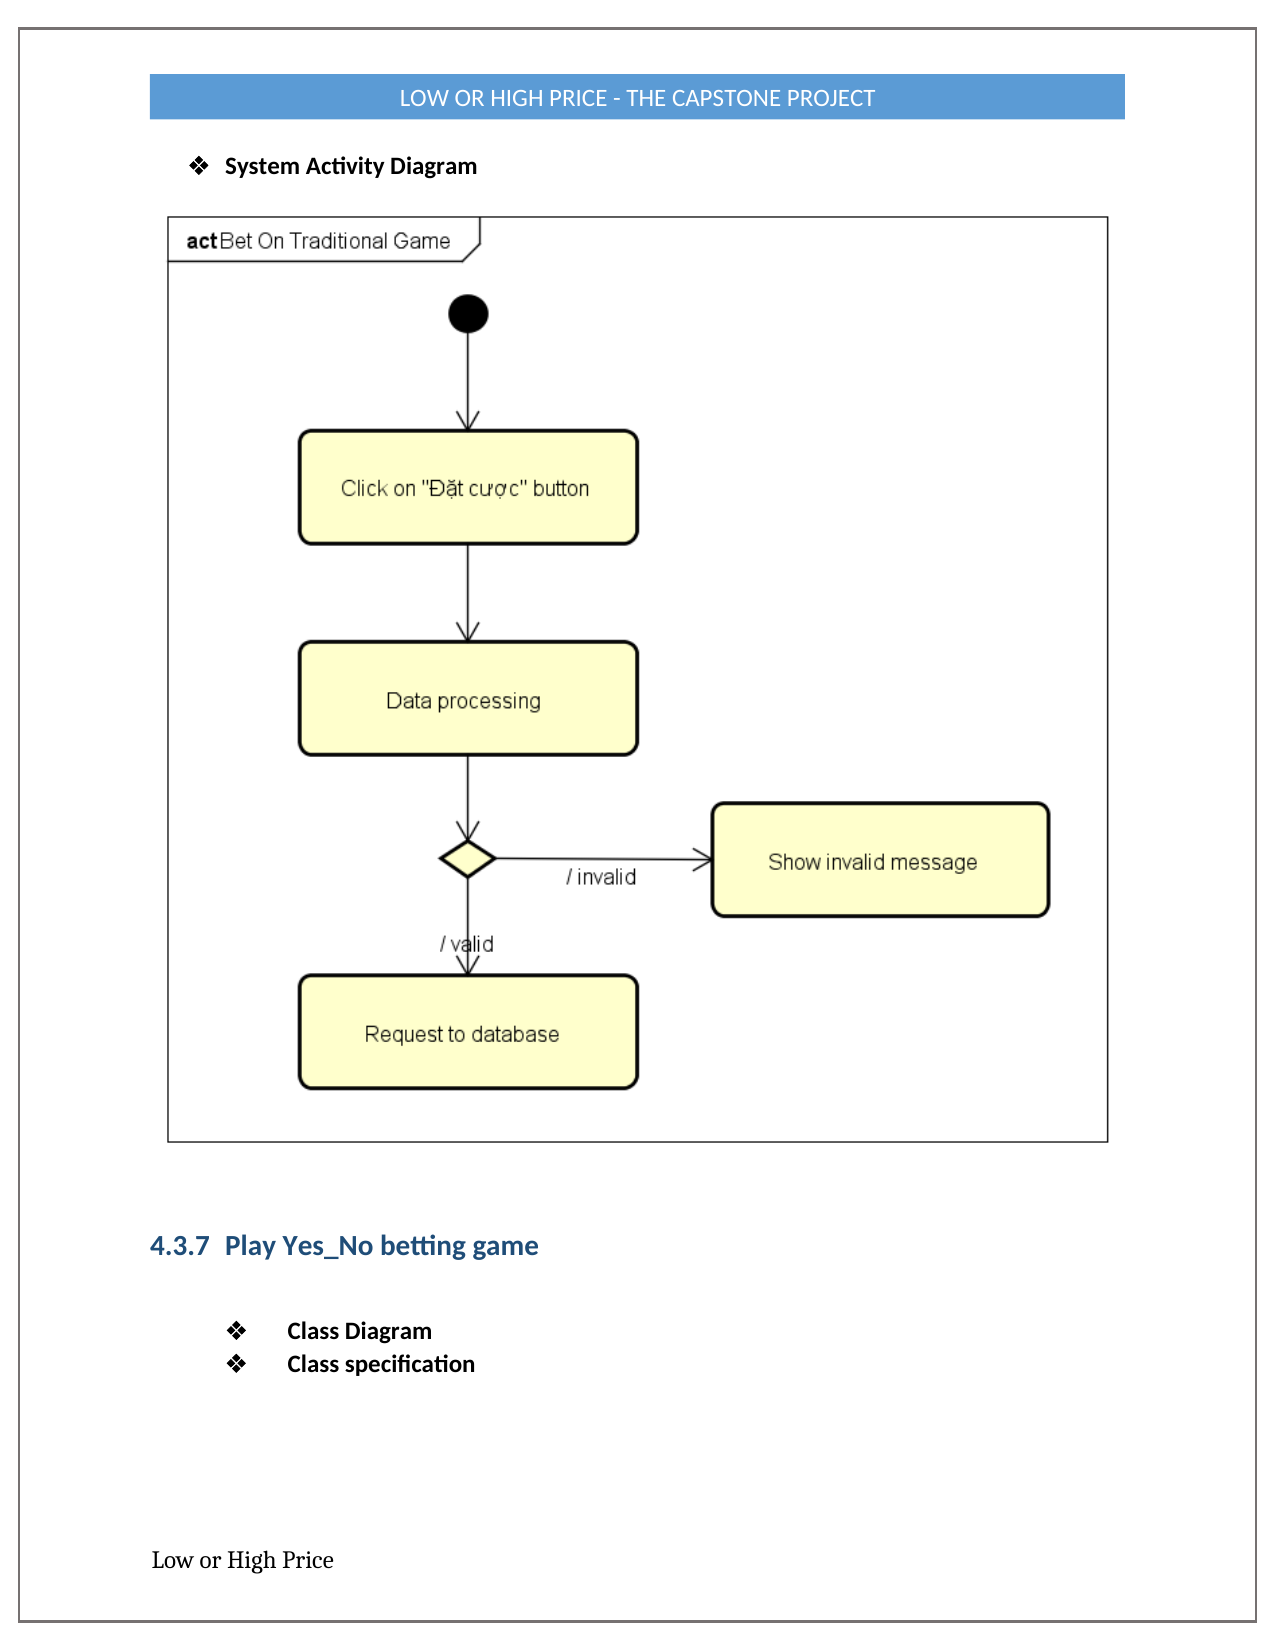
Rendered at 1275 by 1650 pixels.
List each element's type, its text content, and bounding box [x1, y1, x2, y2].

picture [150, 199, 1125, 1159]
list System Activity Diagram [187, 150, 1125, 181]
list Class specification [225, 1348, 1125, 1378]
subtitle Play Yes_No betting game [150, 1227, 1125, 1263]
list Class Diagram [225, 1315, 1125, 1346]
